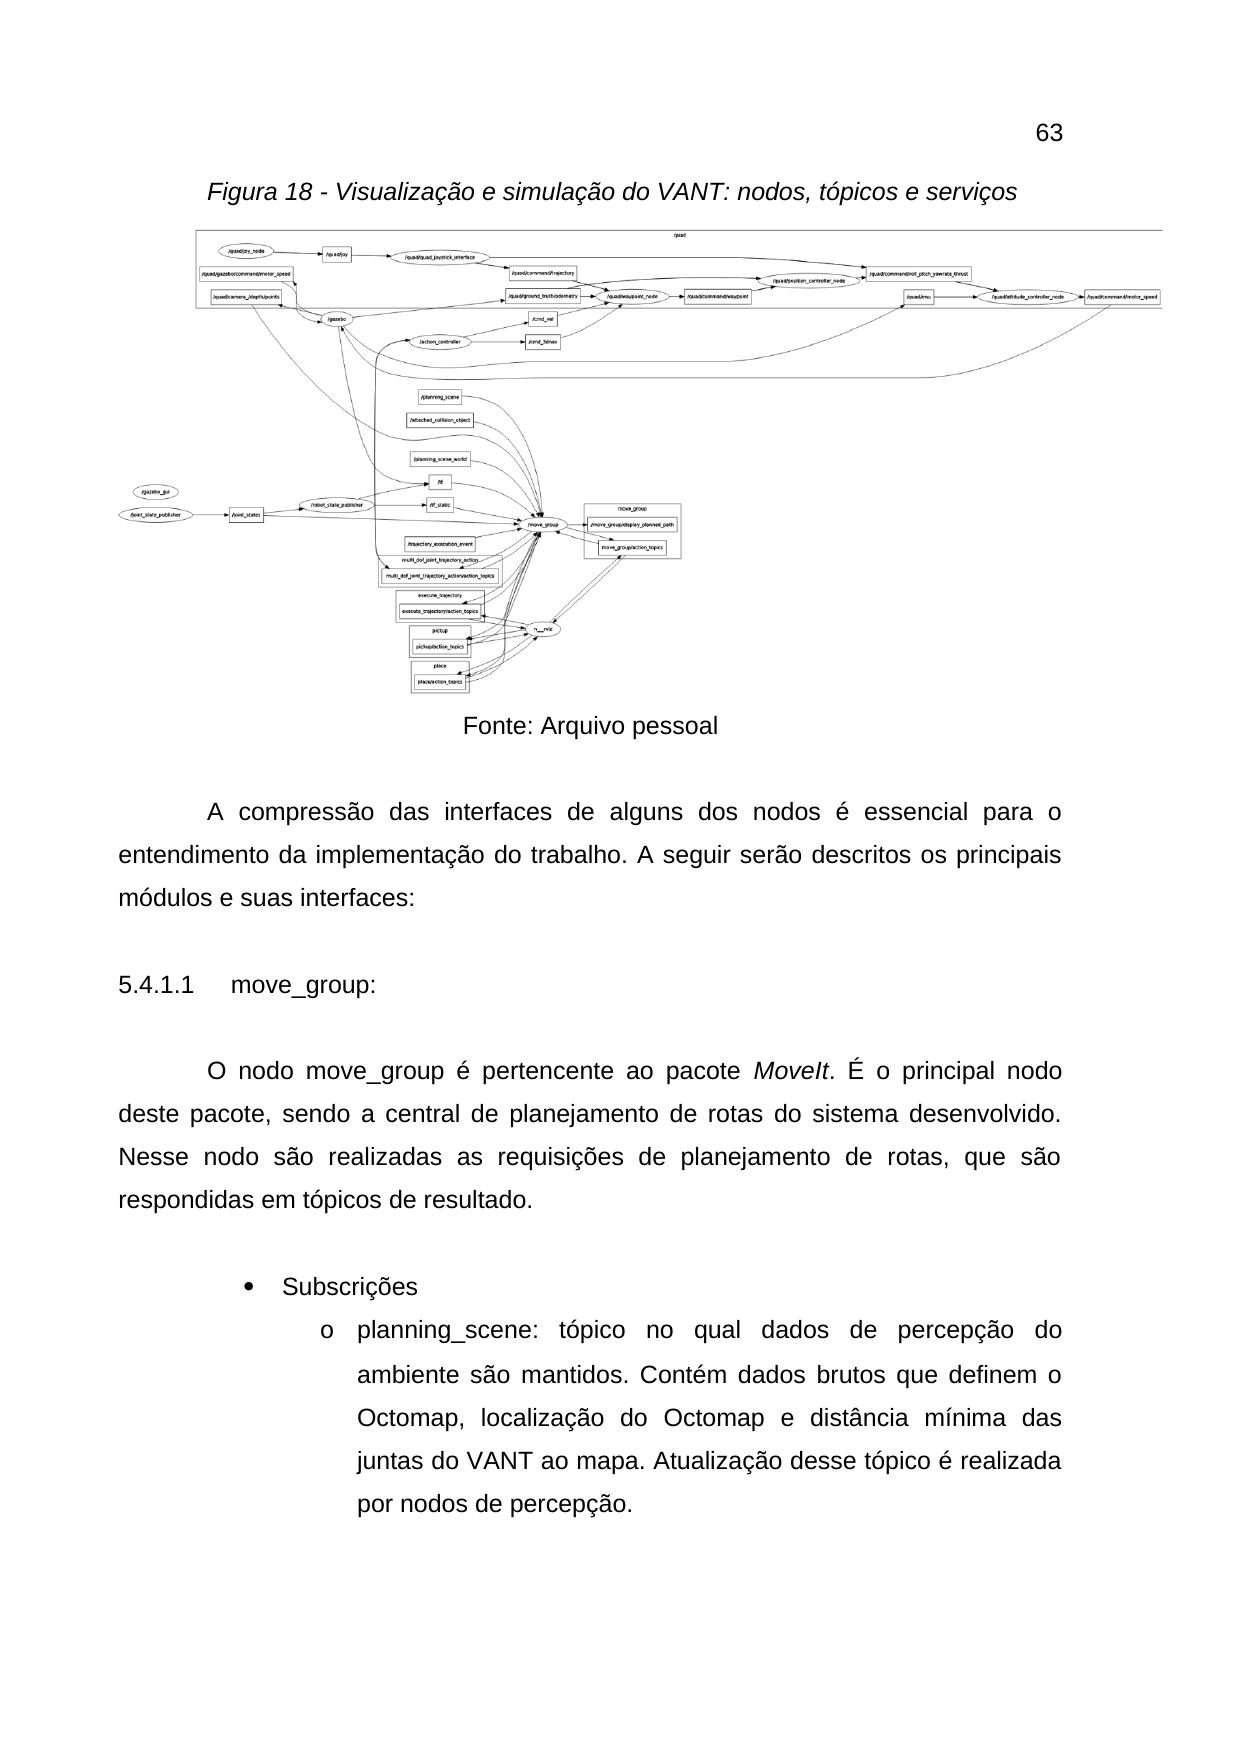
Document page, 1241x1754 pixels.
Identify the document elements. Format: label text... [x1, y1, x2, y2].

list Subscrições [244, 1272, 1063, 1300]
text Fonte: Arquivo pessoal [118, 711, 1063, 740]
picture [118, 220, 1163, 697]
subtitle move_group: [118, 970, 1063, 998]
text A compressão das interfaces de alguns dos nodos é essencial para o entendimento da implementação do trabalho. A seguir serão descritos os principais módulos e suas interfaces: [118, 797, 1063, 912]
list planning_scene: tópico no qual dados de percepção do ambiente são mantidos. Contém dados brutos que definem o Octomap, localização do Octomap e distância mínima das juntas do VANT ao mapa. Atualização desse tópico é realizada por nodos de percepção. [319, 1315, 1063, 1518]
text O nodo move_group é pertencente ao pacote MoveIt. É o principal nodo deste pacote, sendo a central de planejamento de rotas do sistema desenvolvido. Nesse nodo são realizadas as requisições de planejamento de rotas, que são respondidas em tópicos de resultado. [118, 1056, 1063, 1214]
text Figura - Visualização e simulação do VANT: nodos, tópicos e serviços [118, 177, 1063, 206]
